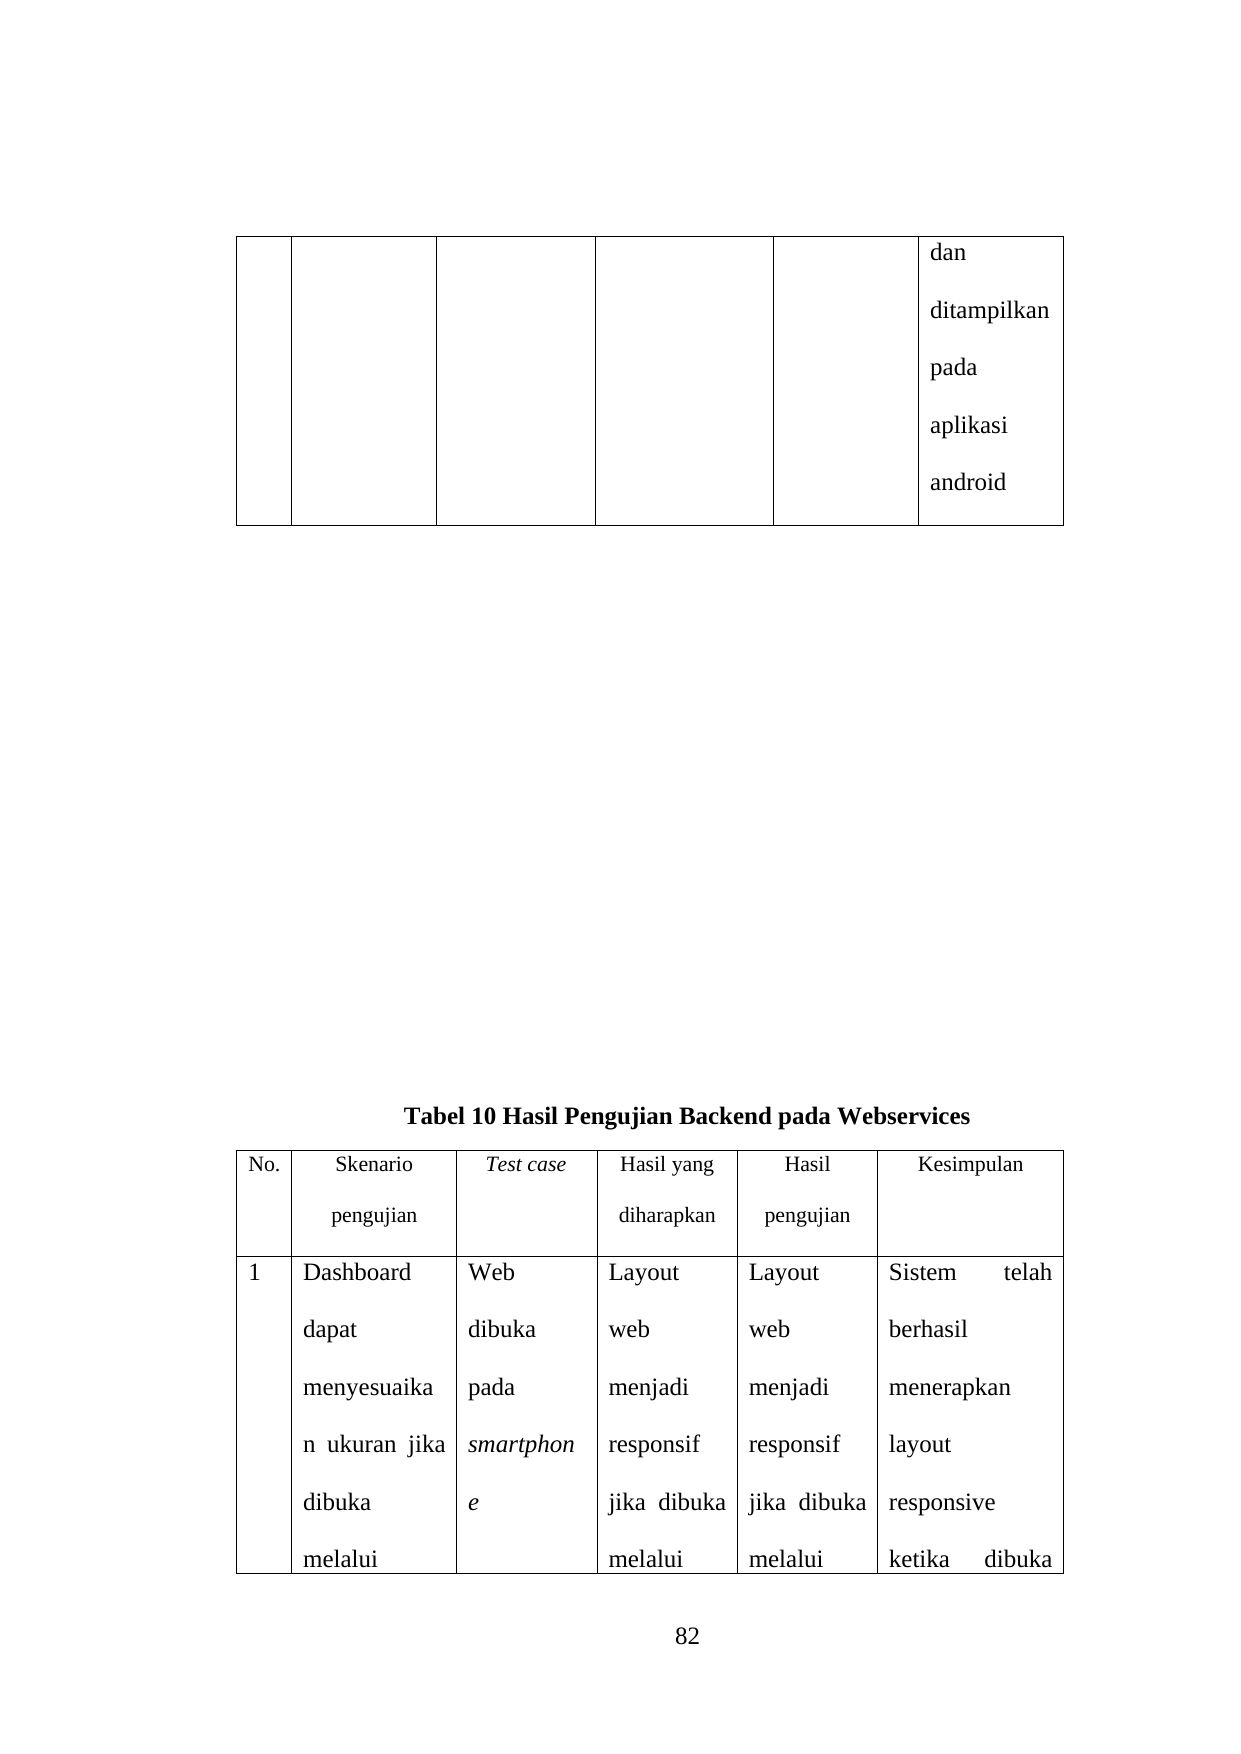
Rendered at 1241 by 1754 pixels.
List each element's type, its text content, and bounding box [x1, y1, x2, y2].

table_cell 1 [237, 1257, 291, 1573]
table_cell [457, 1257, 597, 1573]
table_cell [437, 237, 595, 525]
table_header No. [237, 1151, 291, 1256]
text Tabel 10 Hasil Pengujian Backend pada Webservices [236, 1101, 1063, 1129]
table_header Skenario pengujian [292, 1151, 456, 1256]
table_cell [774, 237, 918, 525]
table_header Kesimpulan [878, 1151, 1063, 1256]
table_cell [292, 1257, 456, 1573]
table_cell 5 [237, 237, 291, 525]
table_header Hasil pengujian [738, 1151, 877, 1256]
table_header Hasil yang diharapkan [598, 1151, 737, 1256]
table_header Test case [457, 1151, 597, 1256]
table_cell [878, 1257, 1063, 1573]
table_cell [598, 1257, 737, 1573]
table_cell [738, 1257, 877, 1573]
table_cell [596, 237, 773, 525]
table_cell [292, 237, 436, 525]
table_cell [919, 237, 1063, 525]
